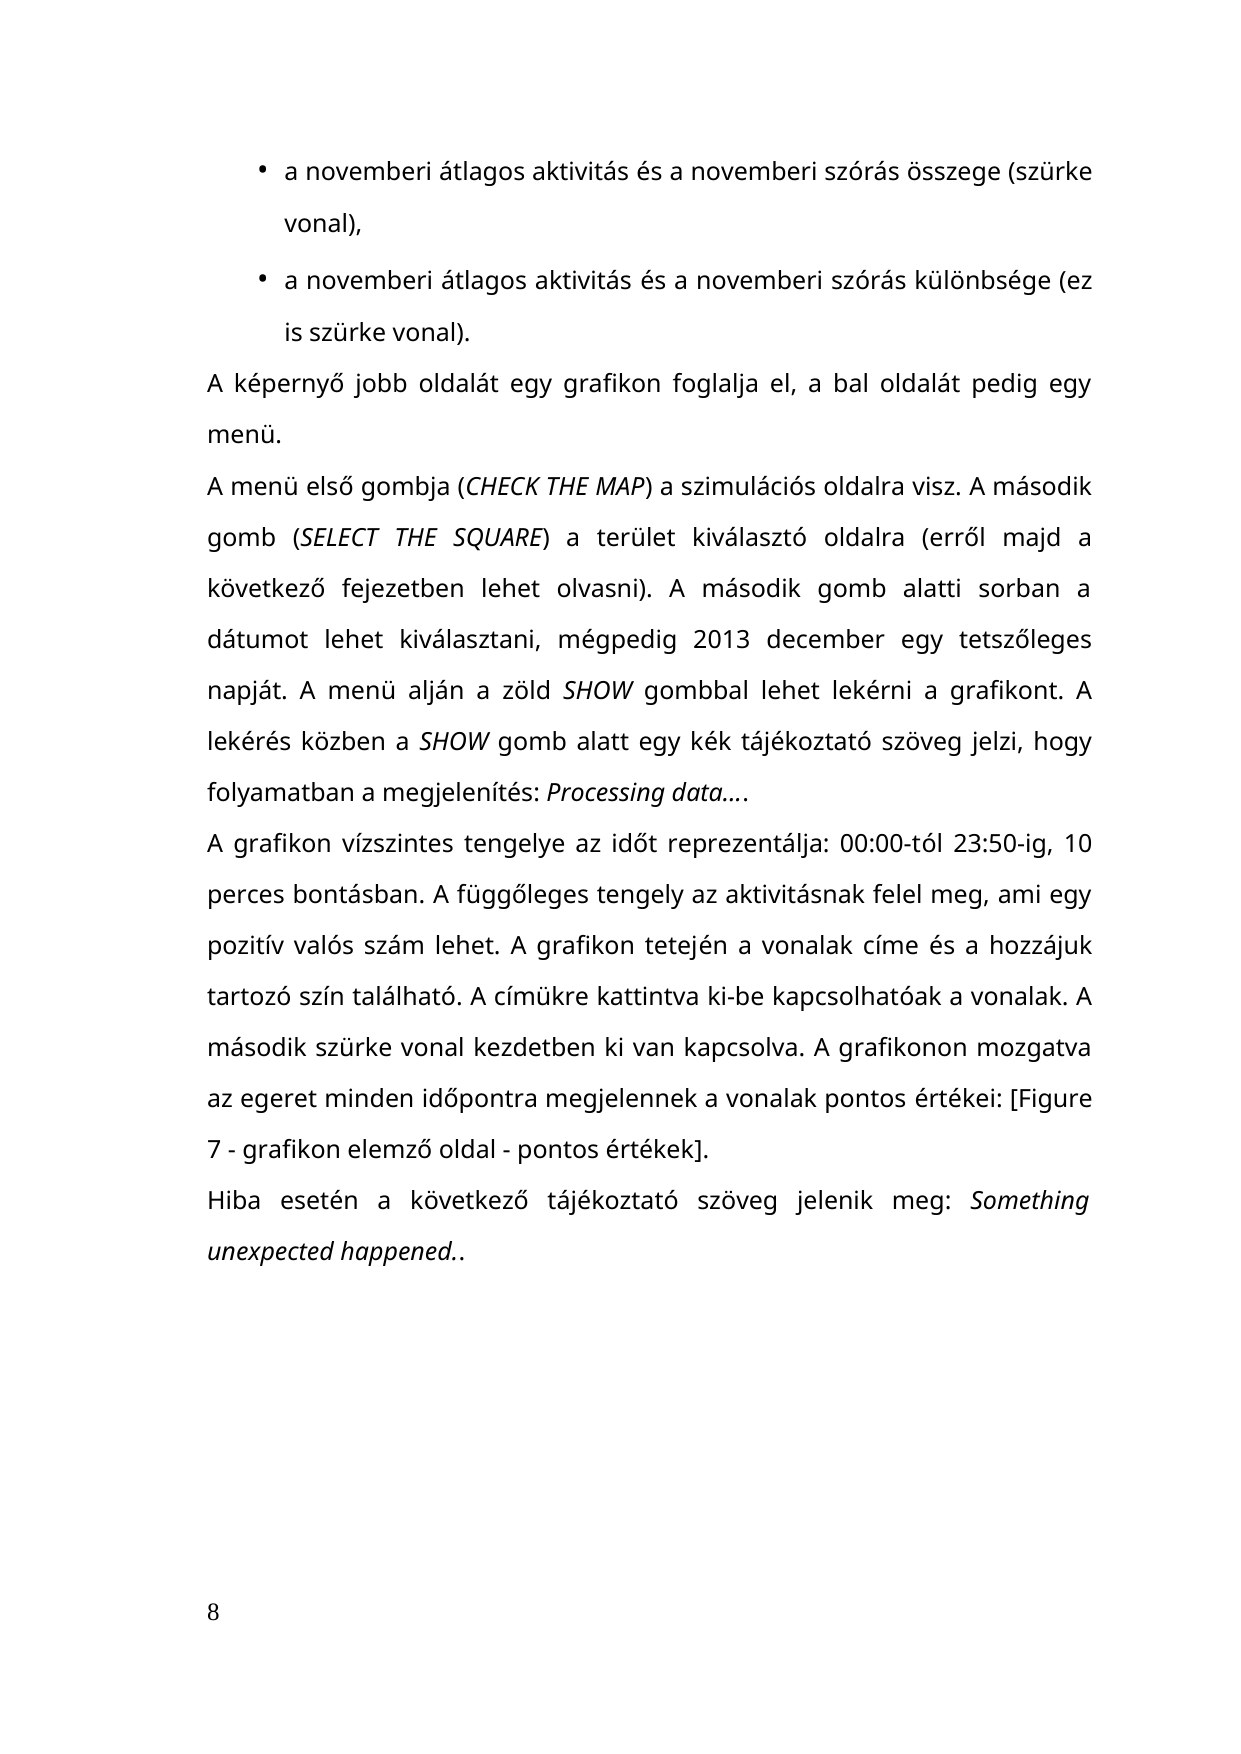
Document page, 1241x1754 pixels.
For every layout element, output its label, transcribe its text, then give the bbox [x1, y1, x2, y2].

list a novemberi átlagos aktivitás és a novemberi szórás különbsége (ez is szürke vonal). [257, 257, 1092, 349]
list a novemberi átlagos aktivitás és a novemberi szórás összege (szürke vonal), [257, 148, 1092, 240]
text A grafikon vízszintes tengelye az időt reprezentálja: 00:00-tól 23:50-ig, 10 perces bontásban. A függőleges tengely az aktivitásnak felel meg, ami egy pozitív valós szám lehet. A grafikon tetején a vonalak címe és a hozzájuk tartozó szín található. A címükre kattintva ki-be kapcsolhatóak a vonalak. A második szürke vonal kezdetben ki van kapcsolva. A grafikonon mozgatva az egeret minden időpontra megjelennek a vonalak pontos értékei: [Figure 7 - grafikon elemző oldal - pontos értékek]. [207, 825, 1092, 1166]
text Hiba esetén a következő tájékoztató szöveg jelenik meg: Something unexpected happened.. [207, 1183, 1092, 1268]
text A képernyő jobb oldalát egy grafikon foglalja el, a bal oldalát pedig egy menü. [207, 366, 1092, 451]
text A menü első gombja (CHECK THE MAP) a szimulációs oldalra visz. A második gomb (SELECT THE SQUARE) a terület kiválasztó oldalra (erről majd a következő fejezetben lehet olvasni). A második gomb alatti sorban a dátumot lehet kiválasztani, mégpedig 2013 december egy tetszőleges napját. A menü alján a zöld SHOW gombbal lehet lekérni a grafikont. A lekérés közben a SHOW gomb alatt egy kék tájékoztató szöveg jelzi, hogy folyamatban a megjelenítés: Processing data.... [207, 468, 1092, 808]
